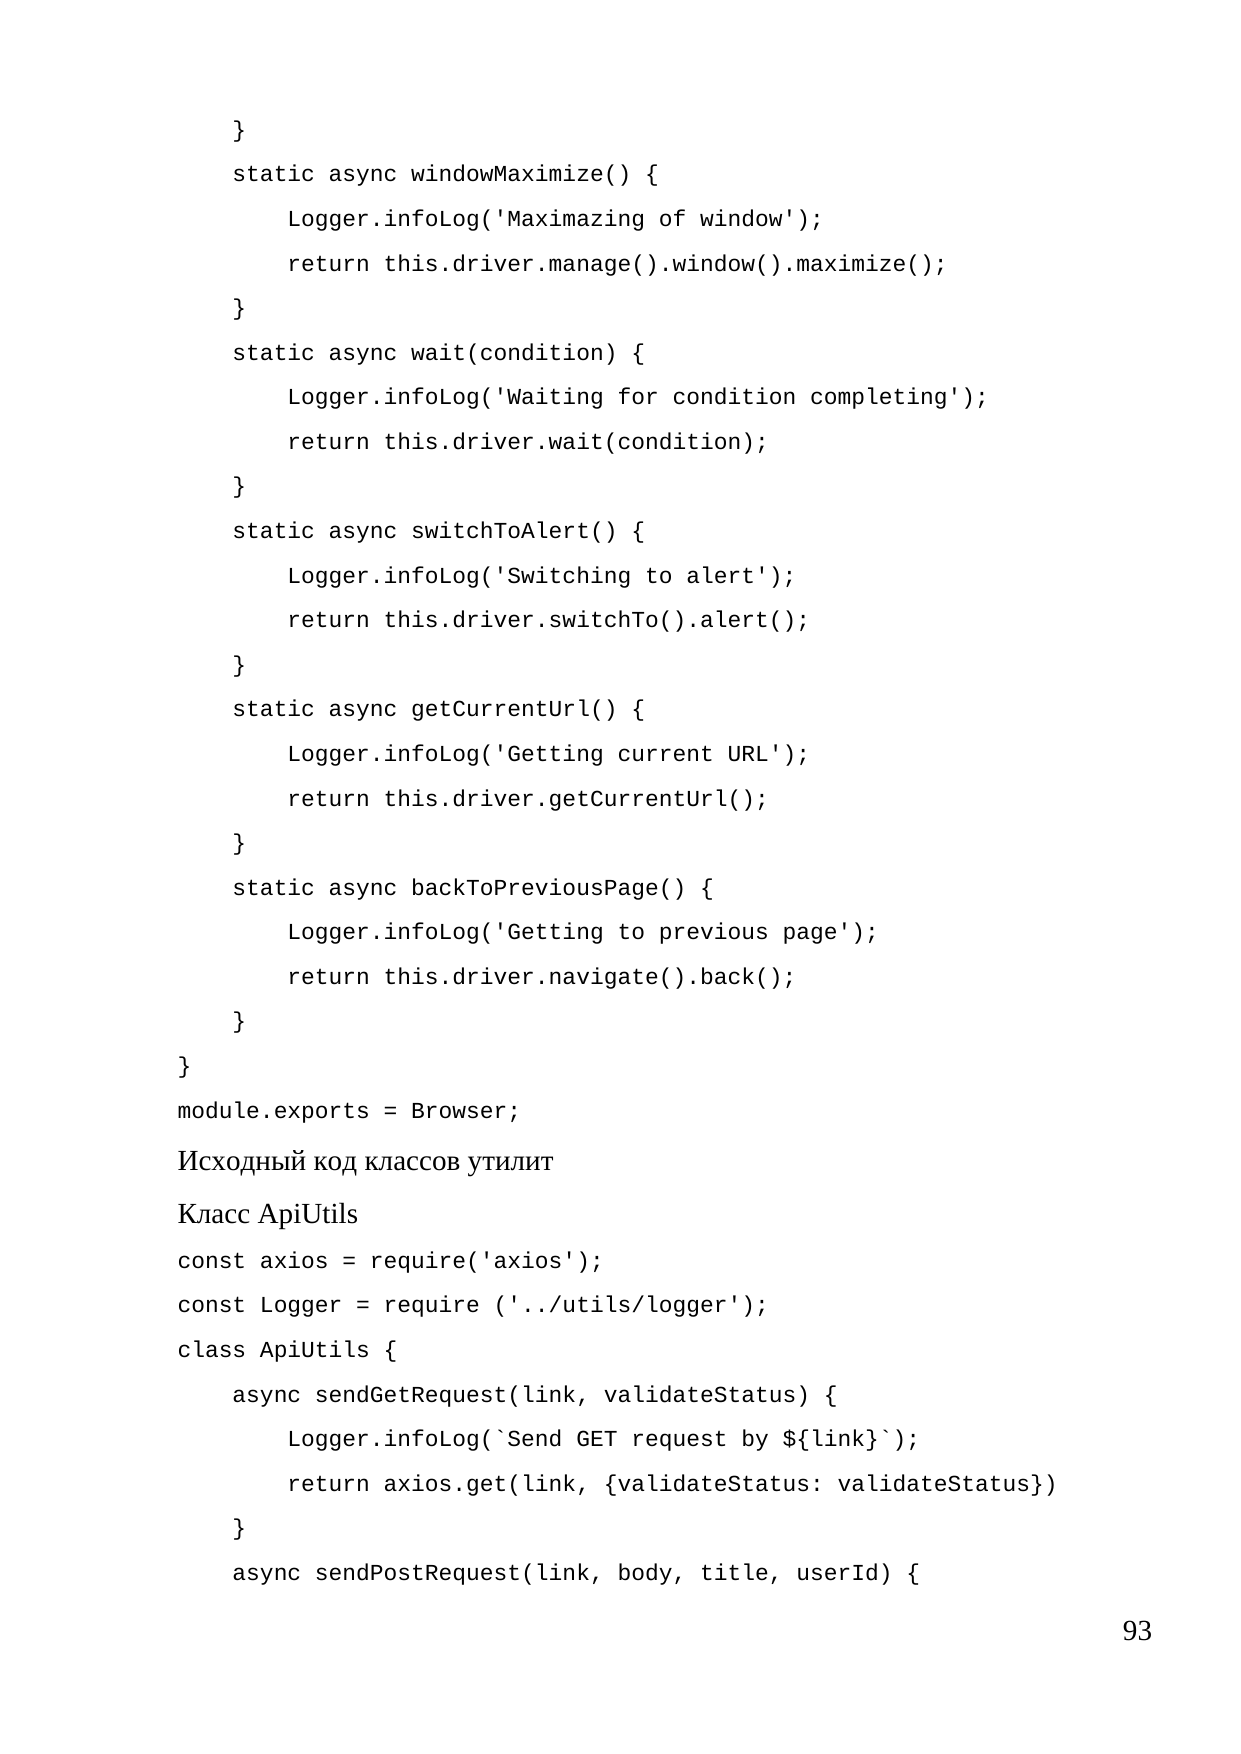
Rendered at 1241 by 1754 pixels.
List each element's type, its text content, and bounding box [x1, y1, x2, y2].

text module.exports = Browser; [177, 1099, 1152, 1125]
text return this.driver.switchTo().alert(); [177, 608, 1152, 634]
text return this.driver.navigate().back(); [177, 965, 1152, 991]
text } [177, 1010, 1152, 1036]
text const Logger = require ('../utils/logger'); [177, 1294, 1152, 1320]
text async sendGetRequest(link, validateStatus) { [177, 1383, 1152, 1409]
text } [177, 1517, 1152, 1543]
text async sendPostRequest(link, body, title, userId) { [177, 1561, 1152, 1587]
text } [177, 831, 1152, 857]
text static async backToPreviousPage() { [177, 876, 1152, 902]
text } [177, 118, 1152, 144]
text static async windowMaximize() { [177, 163, 1152, 189]
text static async getCurrentUrl() { [177, 698, 1152, 724]
text Logger.infoLog('Maximazing of window'); [177, 207, 1152, 233]
text return axios.get(link, {validateStatus: validateStatus}) [177, 1472, 1152, 1498]
text return this.driver.wait(condition); [177, 430, 1152, 456]
text } [177, 1054, 1152, 1080]
text Класс ApiUtils [177, 1196, 1152, 1230]
text return this.driver.manage().window().maximize(); [177, 252, 1152, 278]
text } [177, 296, 1152, 322]
text } [177, 653, 1152, 679]
text Logger.infoLog('Waiting for condition completing'); [177, 386, 1152, 412]
text static async wait(condition) { [177, 341, 1152, 367]
text Logger.infoLog('Getting to previous page'); [177, 921, 1152, 947]
text Исходный код классов утилит [177, 1143, 1152, 1177]
text Logger.infoLog(`Send GET request by ${link}`); [177, 1427, 1152, 1453]
text const axios = require('axios'); [177, 1249, 1152, 1275]
text Logger.infoLog('Switching to alert'); [177, 564, 1152, 590]
text } [177, 475, 1152, 501]
text Logger.infoLog('Getting current URL'); [177, 742, 1152, 768]
text static async switchToAlert() { [177, 519, 1152, 545]
text return this.driver.getCurrentUrl(); [177, 787, 1152, 813]
text class ApiUtils { [177, 1338, 1152, 1364]
